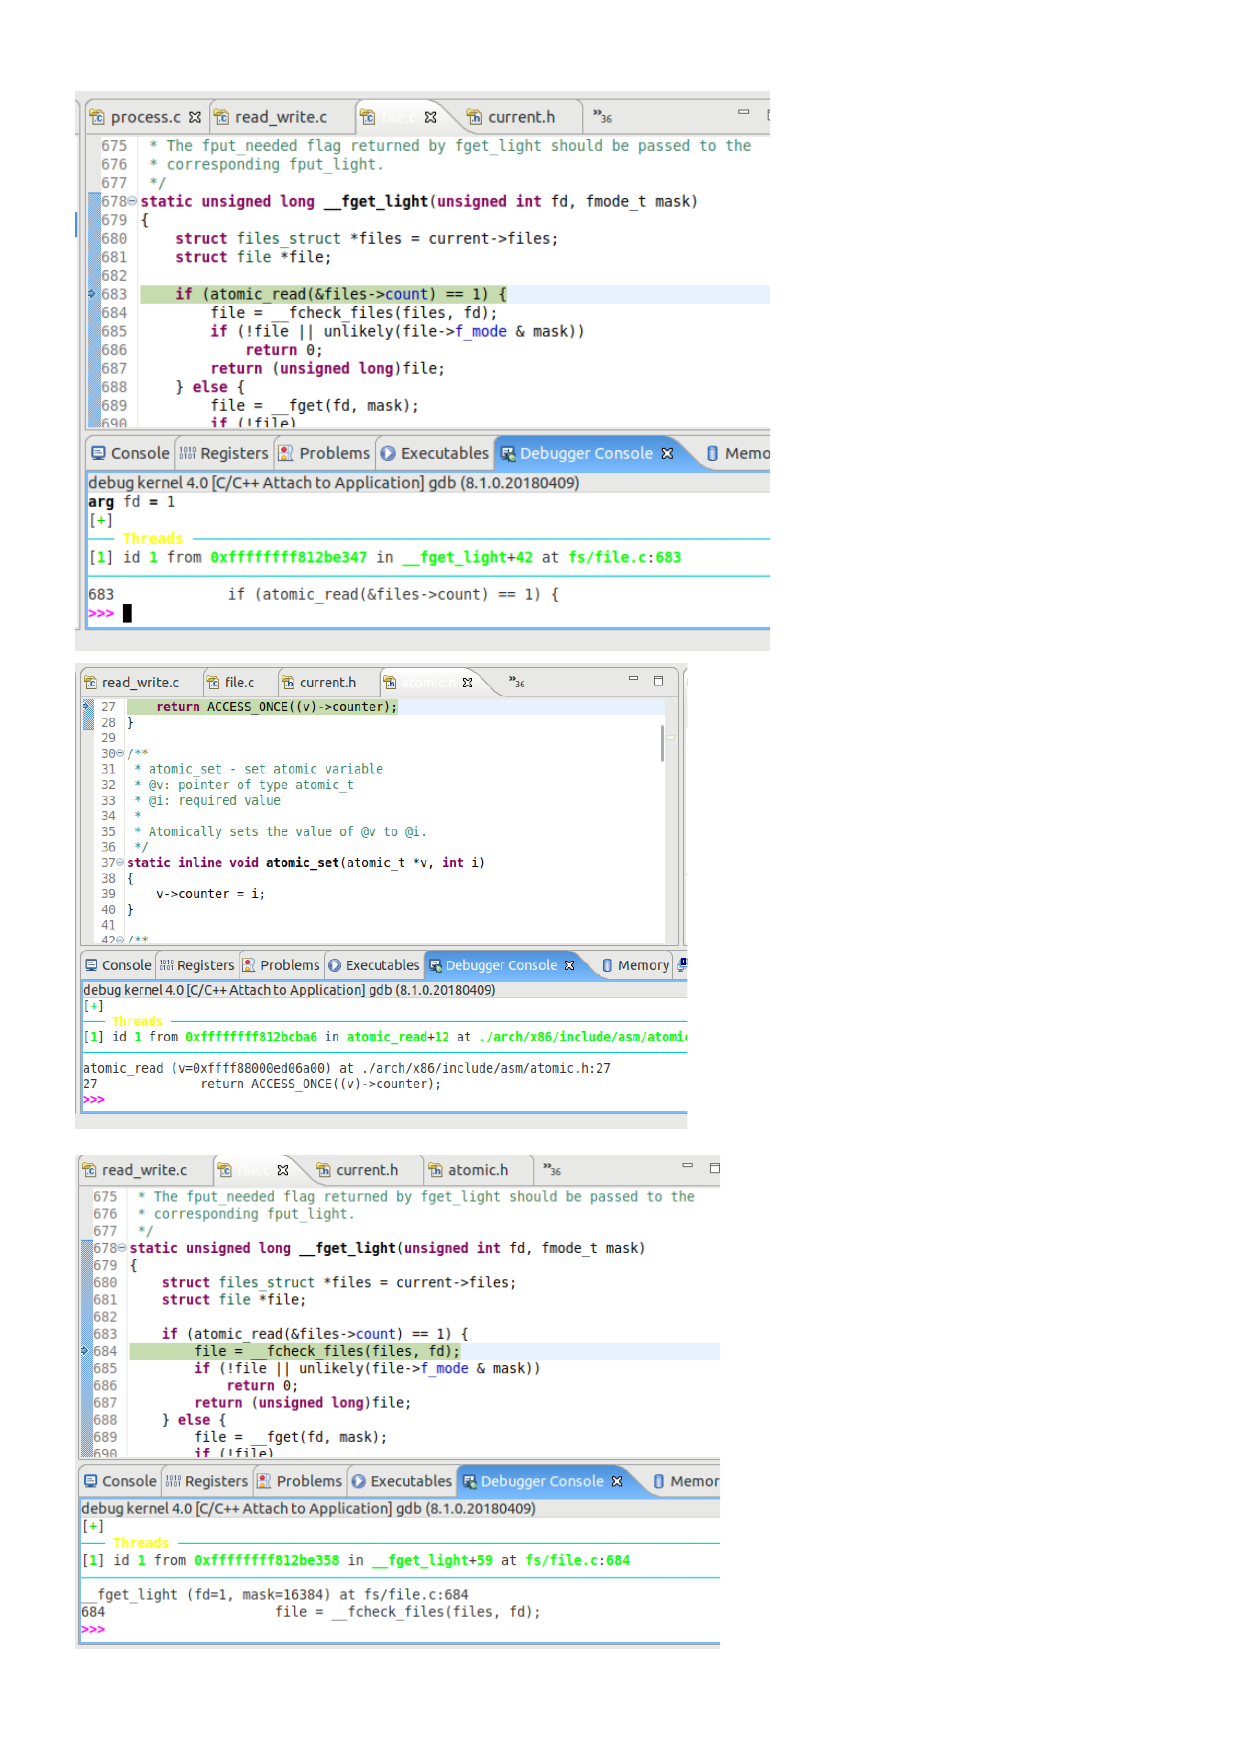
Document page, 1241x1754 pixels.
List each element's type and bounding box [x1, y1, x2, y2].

picture [75, 91, 771, 651]
picture [75, 1155, 721, 1649]
picture [75, 663, 688, 1129]
